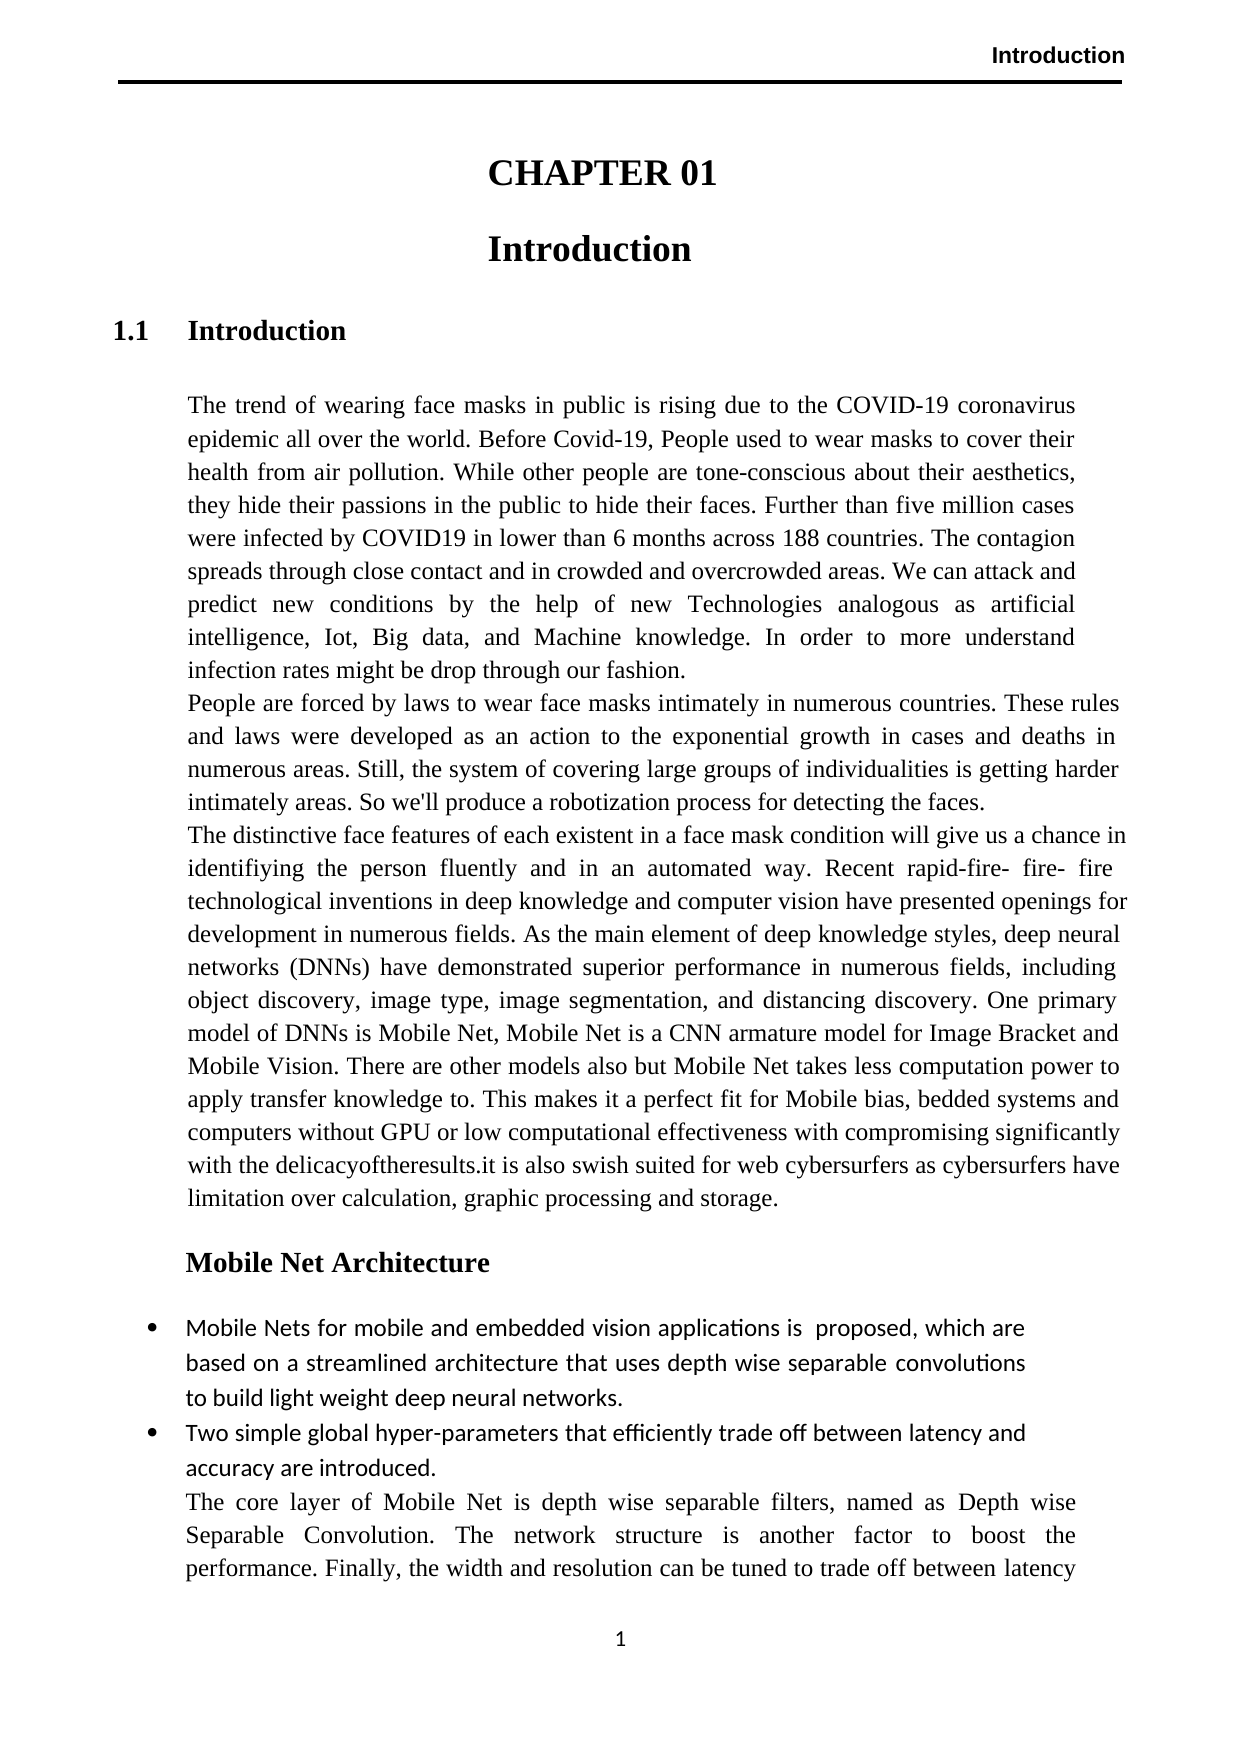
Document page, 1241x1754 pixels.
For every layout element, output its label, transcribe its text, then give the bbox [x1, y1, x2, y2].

list Two simple global hyper-parameters that efficiently trade off between latency and accuracy are introduced. [148, 1417, 1026, 1483]
list Introduction [112, 313, 1128, 346]
text Introduction [112, 227, 1128, 270]
text The trend of wearing face masks in public is rising due to the COVID-19 coronavirus epidemic all over the world. Before Covid-19, People used to wear masks to cover their health from air pollution. While other people are tone-conscious about their aesthetics, they hide their passions in the public to hide their faces. Further than five million cases were infected by COVID19 in lower than 6 months across 188 countries. The contagion spreads through close contact and in crowded and overcrowded areas. We can attack and predict new conditions by the help of new Technologies analogous as artificial intelligence, Iot, Big data, and Machine knowledge. In order to more understand infection rates might be drop through our fashion. [187, 391, 1076, 683]
subtitle Mobile Net Architecture [135, 1245, 1128, 1279]
text The distinctive face features of each existent in a face mask condition will give us a chance in identifiying the person fluently and in an automated way. Recent rapid-fire- fire- fire technological inventions in deep knowledge and computer vision have presented openings for development in numerous fields. As the main element of deep knowledge styles, deep neural networks (DNNs) have demonstrated superior performance in numerous fields, including object discovery, image type, image segmentation, and distancing discovery. One primary model of DNNs is Mobile Net, Mobile Net is a CNN armature model for Image Bracket and Mobile Vision. There are other models also but Mobile Net takes less computation power to apply transfer knowledge to. This makes it a perfect fit for Mobile bias, bedded systems and computers without GPU or low computational effectiveness with compromising significantly with the delicacyoftheresults.it is also swish suited for web cybersurfers as cybersurfers have limitation over calculation, graphic processing and storage. [112, 820, 1128, 1212]
list Mobile Nets for mobile and embedded vision applications is proposed, which are based on a streamlined architecture that uses depth wise separable convolutions to build light weight deep neural networks. [148, 1312, 1026, 1413]
text CHAPTER 01 [112, 150, 1128, 193]
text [185, 1487, 1076, 1582]
text People are forced by laws to wear face masks intimately in numerous countries. These rules and laws were developed as an action to the exponential growth in cases and deaths in numerous areas. Still, the system of covering large groups of individualities is getting harder intimately areas. So we'll produce a robotization process for detecting the faces. [112, 688, 1128, 816]
